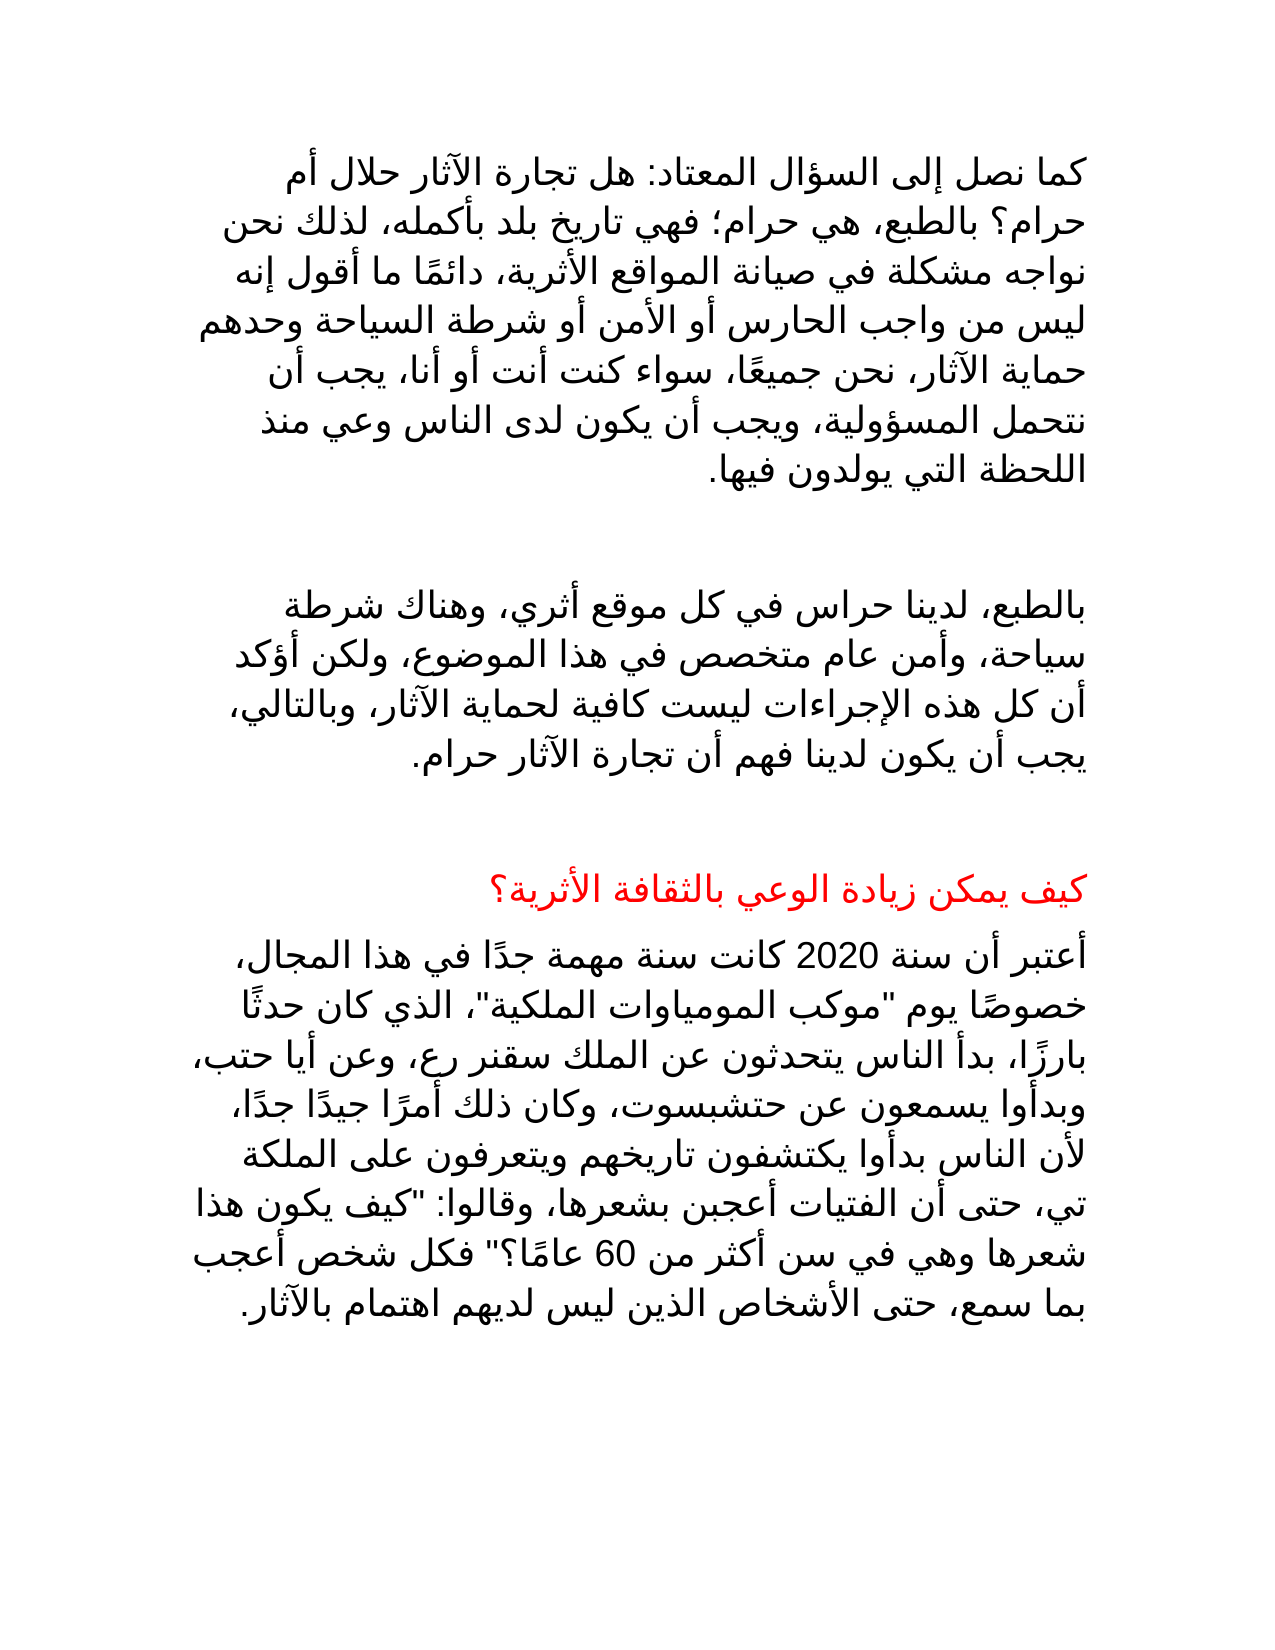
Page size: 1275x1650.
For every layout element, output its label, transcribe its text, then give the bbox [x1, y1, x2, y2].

text كما نصل إلى السؤال المعتاد: هل تجارة الآثار حلال أم حرام؟ بالطبع، هي حرام؛ فهي تاريخ بلد بأكمله، لذلك نحن نواجه مشكلة في صيانة المواقع الأثرية، دائمًا ما أقول إنه ليس من واجب الحارس أو الأمن أو شرطة السياحة وحدهم حماية الآثار، نحن جميعًا، سواء كنت أنت أو أنا، يجب أن نتحمل المسؤولية، ويجب أن يكون لدى الناس وعي منذ اللحظة التي يولدون فيها. [187, 150, 1087, 491]
text كيف يمكن زيادة الوعي بالثقافة الأثرية؟ [187, 867, 1087, 911]
text أعتبر أن سنة 2020 كانت سنة مهمة جدًا في هذا المجال، خصوصًا يوم "موكب المومياوات الملكية"، الذي كان حدثًا بارزًا، بدأ الناس يتحدثون عن الملك سقنر رع، وعن أيا حتب، وبدأوا يسمعون عن حتشبسوت، وكان ذلك أمرًا جيدًا جدًا، لأن الناس بدأوا يكتشفون تاريخهم ويتعرفون على الملكة تي، حتى أن الفتيات أعجبن بشعرها، وقالوا: "كيف يكون هذا شعرها وهي في سن أكثر من 60 عامًا؟" فكل شخص أعجب بما سمع، حتى الأشخاص الذين ليس لديهم اهتمام بالآثار. [187, 934, 1087, 1324]
text بالطبع، لدينا حراس في كل موقع أثري، وهناك شرطة سياحة، وأمن عام متخصص في هذا الموضوع، ولكن أؤكد أن كل هذه الإجراءات ليست كافية لحماية الآثار، وبالتالي، يجب أن يكون لدينا فهم أن تجارة الآثار حرام. [187, 583, 1087, 775]
